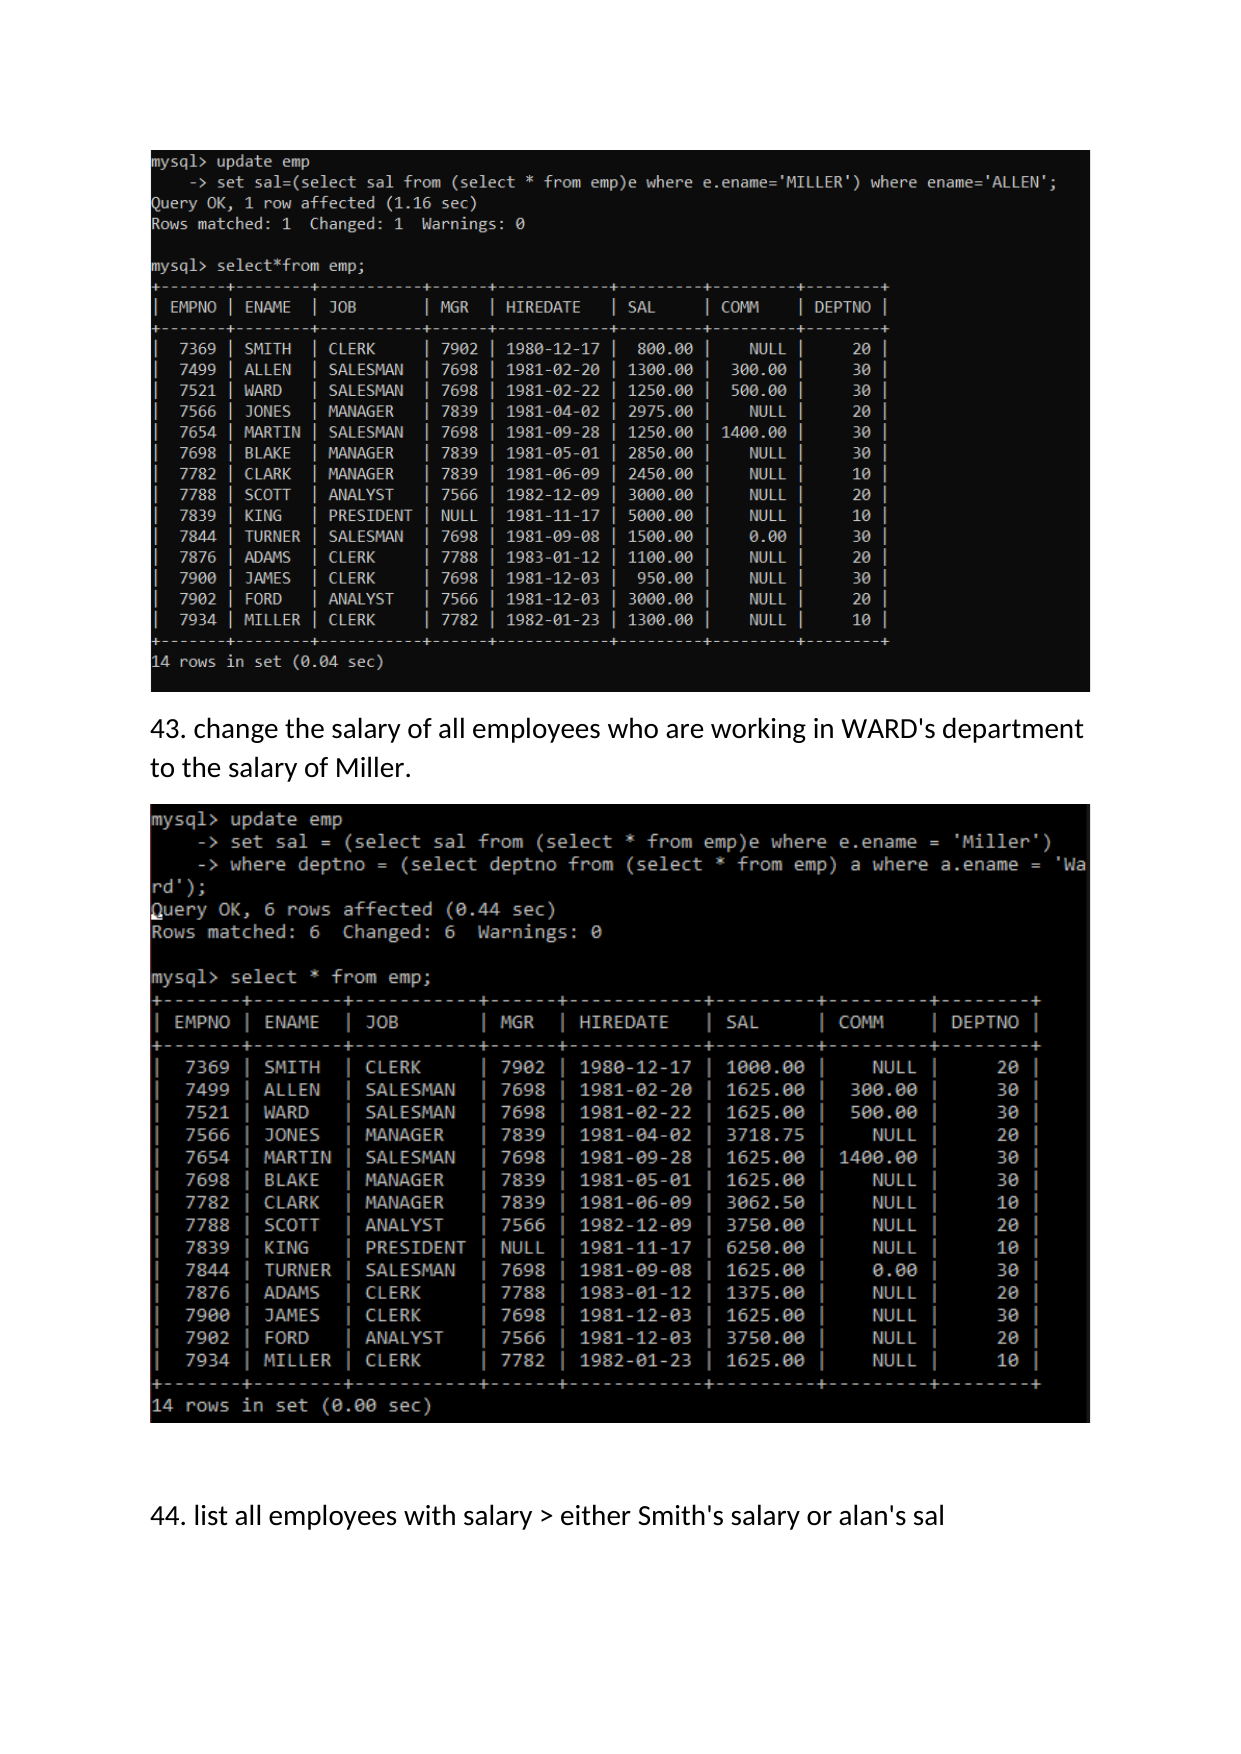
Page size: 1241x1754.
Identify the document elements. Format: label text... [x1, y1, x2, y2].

picture [150, 804, 1091, 1423]
picture [150, 150, 1091, 692]
text 43. change the salary of all employees who are working in WARD's department to the salary of Miller. [150, 711, 1090, 784]
text 44. list all employees with salary > either Smith's salary or alan's sal [150, 1497, 1090, 1532]
